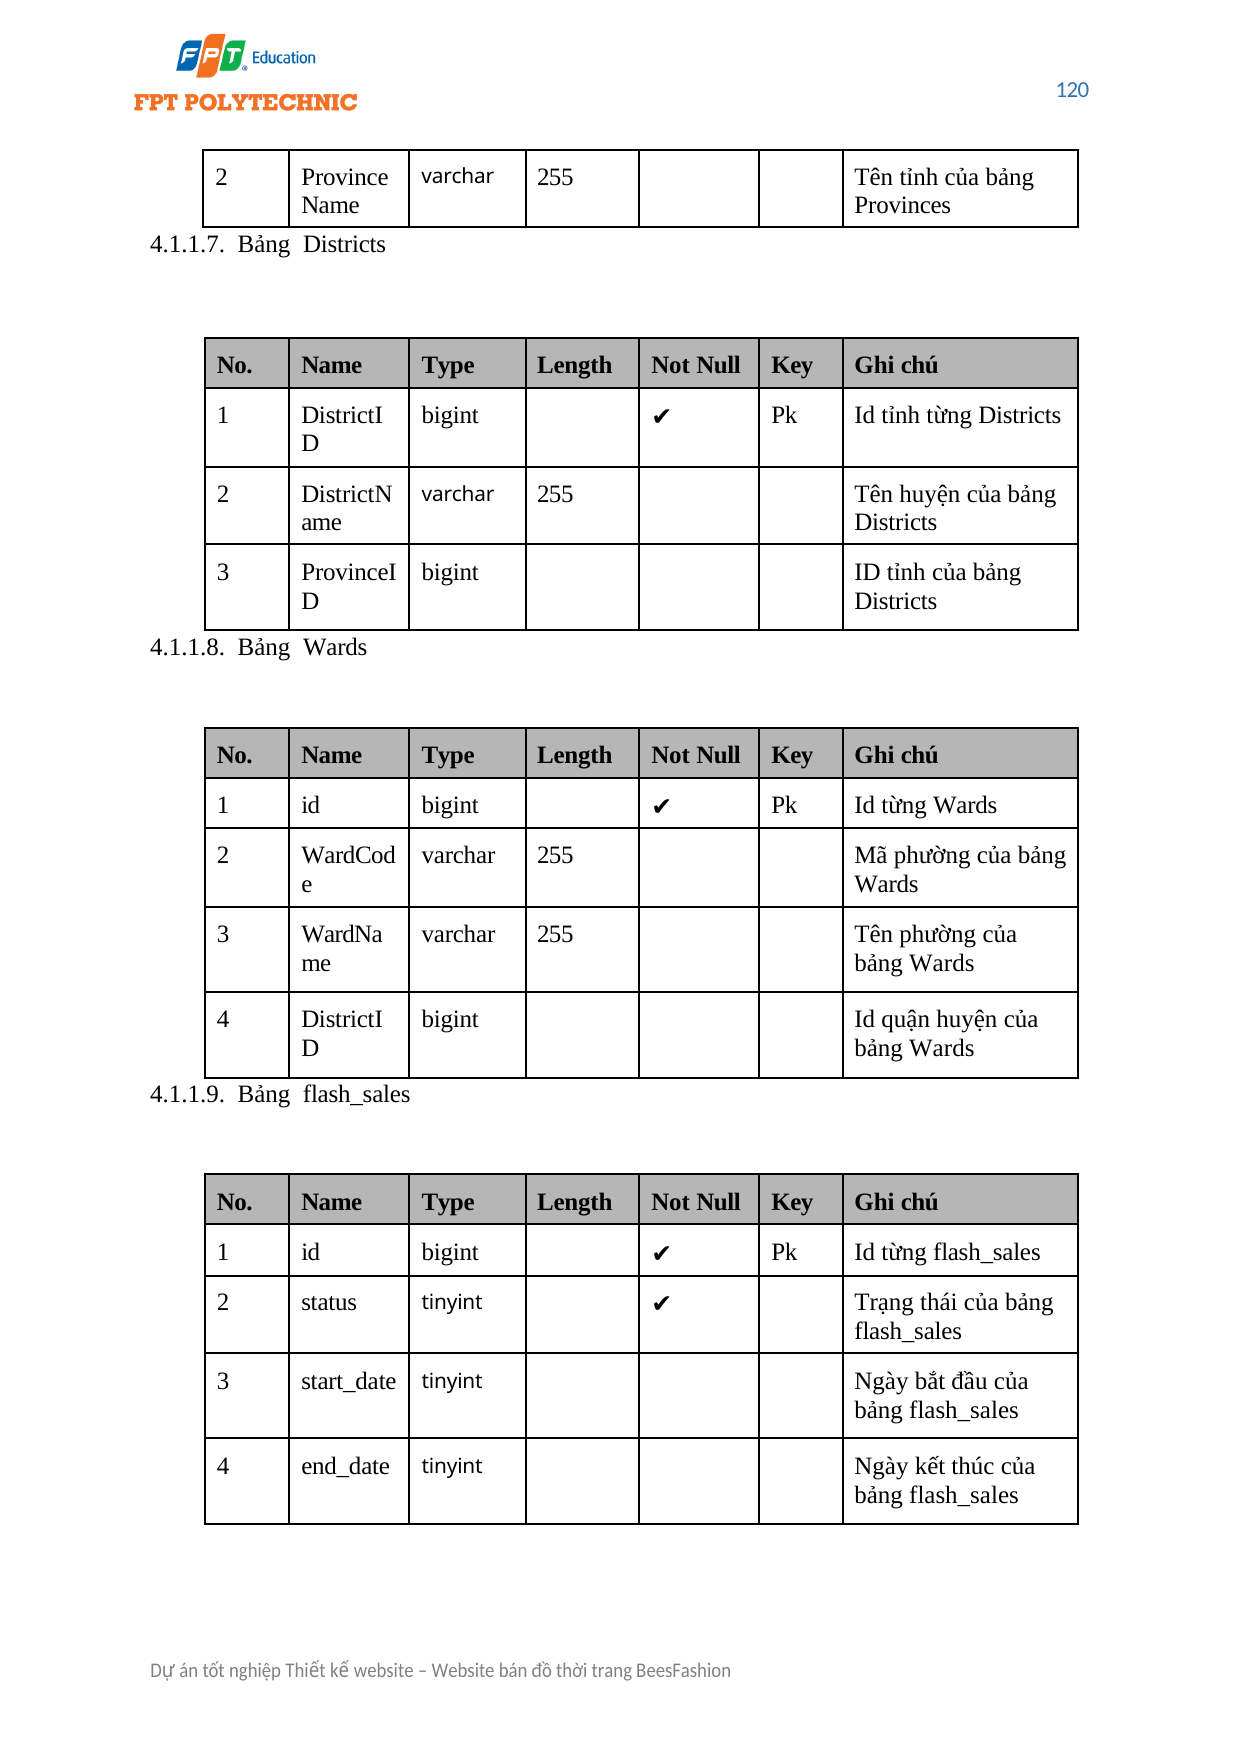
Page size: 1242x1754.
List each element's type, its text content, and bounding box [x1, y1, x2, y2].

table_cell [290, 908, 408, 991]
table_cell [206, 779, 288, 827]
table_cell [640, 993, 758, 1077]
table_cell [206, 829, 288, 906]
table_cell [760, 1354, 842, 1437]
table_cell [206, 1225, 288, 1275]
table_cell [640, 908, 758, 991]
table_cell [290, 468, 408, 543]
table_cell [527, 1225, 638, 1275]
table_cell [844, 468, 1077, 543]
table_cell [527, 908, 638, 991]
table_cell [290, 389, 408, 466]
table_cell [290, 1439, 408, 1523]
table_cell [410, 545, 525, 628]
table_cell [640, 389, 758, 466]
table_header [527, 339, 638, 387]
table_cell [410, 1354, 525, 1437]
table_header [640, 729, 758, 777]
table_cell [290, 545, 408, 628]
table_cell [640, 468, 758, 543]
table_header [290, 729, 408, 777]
table_header [640, 151, 758, 226]
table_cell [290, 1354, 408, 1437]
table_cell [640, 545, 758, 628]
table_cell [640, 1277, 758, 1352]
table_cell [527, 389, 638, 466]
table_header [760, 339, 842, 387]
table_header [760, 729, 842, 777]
table_header Tên tỉnh của bảng Provinces [844, 151, 1077, 226]
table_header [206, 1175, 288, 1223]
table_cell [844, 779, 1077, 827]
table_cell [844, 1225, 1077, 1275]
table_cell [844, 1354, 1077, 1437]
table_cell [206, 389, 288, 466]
list Bảng Wards [150, 632, 1242, 661]
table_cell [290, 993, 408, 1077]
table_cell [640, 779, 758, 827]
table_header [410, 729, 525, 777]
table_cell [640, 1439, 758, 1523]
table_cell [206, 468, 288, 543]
list Bảng Districts [150, 229, 1242, 258]
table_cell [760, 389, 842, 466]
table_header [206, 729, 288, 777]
list Bảng flash_sales [150, 1079, 1242, 1108]
table_header varchar [410, 151, 525, 226]
table_header [760, 151, 842, 226]
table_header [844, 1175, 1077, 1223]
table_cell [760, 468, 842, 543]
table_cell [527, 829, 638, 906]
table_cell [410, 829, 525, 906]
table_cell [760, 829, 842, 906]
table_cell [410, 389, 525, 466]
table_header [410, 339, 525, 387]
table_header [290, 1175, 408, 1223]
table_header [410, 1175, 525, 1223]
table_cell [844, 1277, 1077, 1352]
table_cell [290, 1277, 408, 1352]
table_header No. [206, 339, 288, 387]
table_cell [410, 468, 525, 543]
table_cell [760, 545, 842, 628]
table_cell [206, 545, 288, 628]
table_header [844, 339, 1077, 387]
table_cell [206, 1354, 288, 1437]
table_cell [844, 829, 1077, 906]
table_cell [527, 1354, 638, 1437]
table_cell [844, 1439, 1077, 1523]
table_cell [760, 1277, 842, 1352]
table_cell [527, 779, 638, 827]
table_header Province Name [290, 151, 408, 226]
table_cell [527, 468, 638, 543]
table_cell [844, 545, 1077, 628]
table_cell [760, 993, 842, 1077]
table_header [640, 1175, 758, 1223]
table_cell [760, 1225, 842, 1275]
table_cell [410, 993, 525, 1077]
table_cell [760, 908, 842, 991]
table_header Name [290, 339, 408, 387]
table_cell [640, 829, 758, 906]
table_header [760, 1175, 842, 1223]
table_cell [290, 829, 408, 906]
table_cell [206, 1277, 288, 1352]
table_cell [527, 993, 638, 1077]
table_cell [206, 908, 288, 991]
table_header 255 [527, 151, 638, 226]
table_header 2 [204, 151, 288, 226]
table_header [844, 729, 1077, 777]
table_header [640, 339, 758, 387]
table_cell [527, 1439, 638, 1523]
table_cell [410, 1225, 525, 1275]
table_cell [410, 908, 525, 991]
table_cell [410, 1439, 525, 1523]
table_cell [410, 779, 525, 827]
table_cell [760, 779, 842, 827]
picture [126, 27, 364, 118]
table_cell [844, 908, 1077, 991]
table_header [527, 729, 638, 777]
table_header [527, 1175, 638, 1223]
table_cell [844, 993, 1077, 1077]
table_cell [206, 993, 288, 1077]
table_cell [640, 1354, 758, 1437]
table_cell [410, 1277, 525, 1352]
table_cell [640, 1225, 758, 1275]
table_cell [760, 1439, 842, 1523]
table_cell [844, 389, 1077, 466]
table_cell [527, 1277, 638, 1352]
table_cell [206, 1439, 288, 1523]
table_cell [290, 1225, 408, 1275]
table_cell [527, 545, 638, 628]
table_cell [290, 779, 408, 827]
